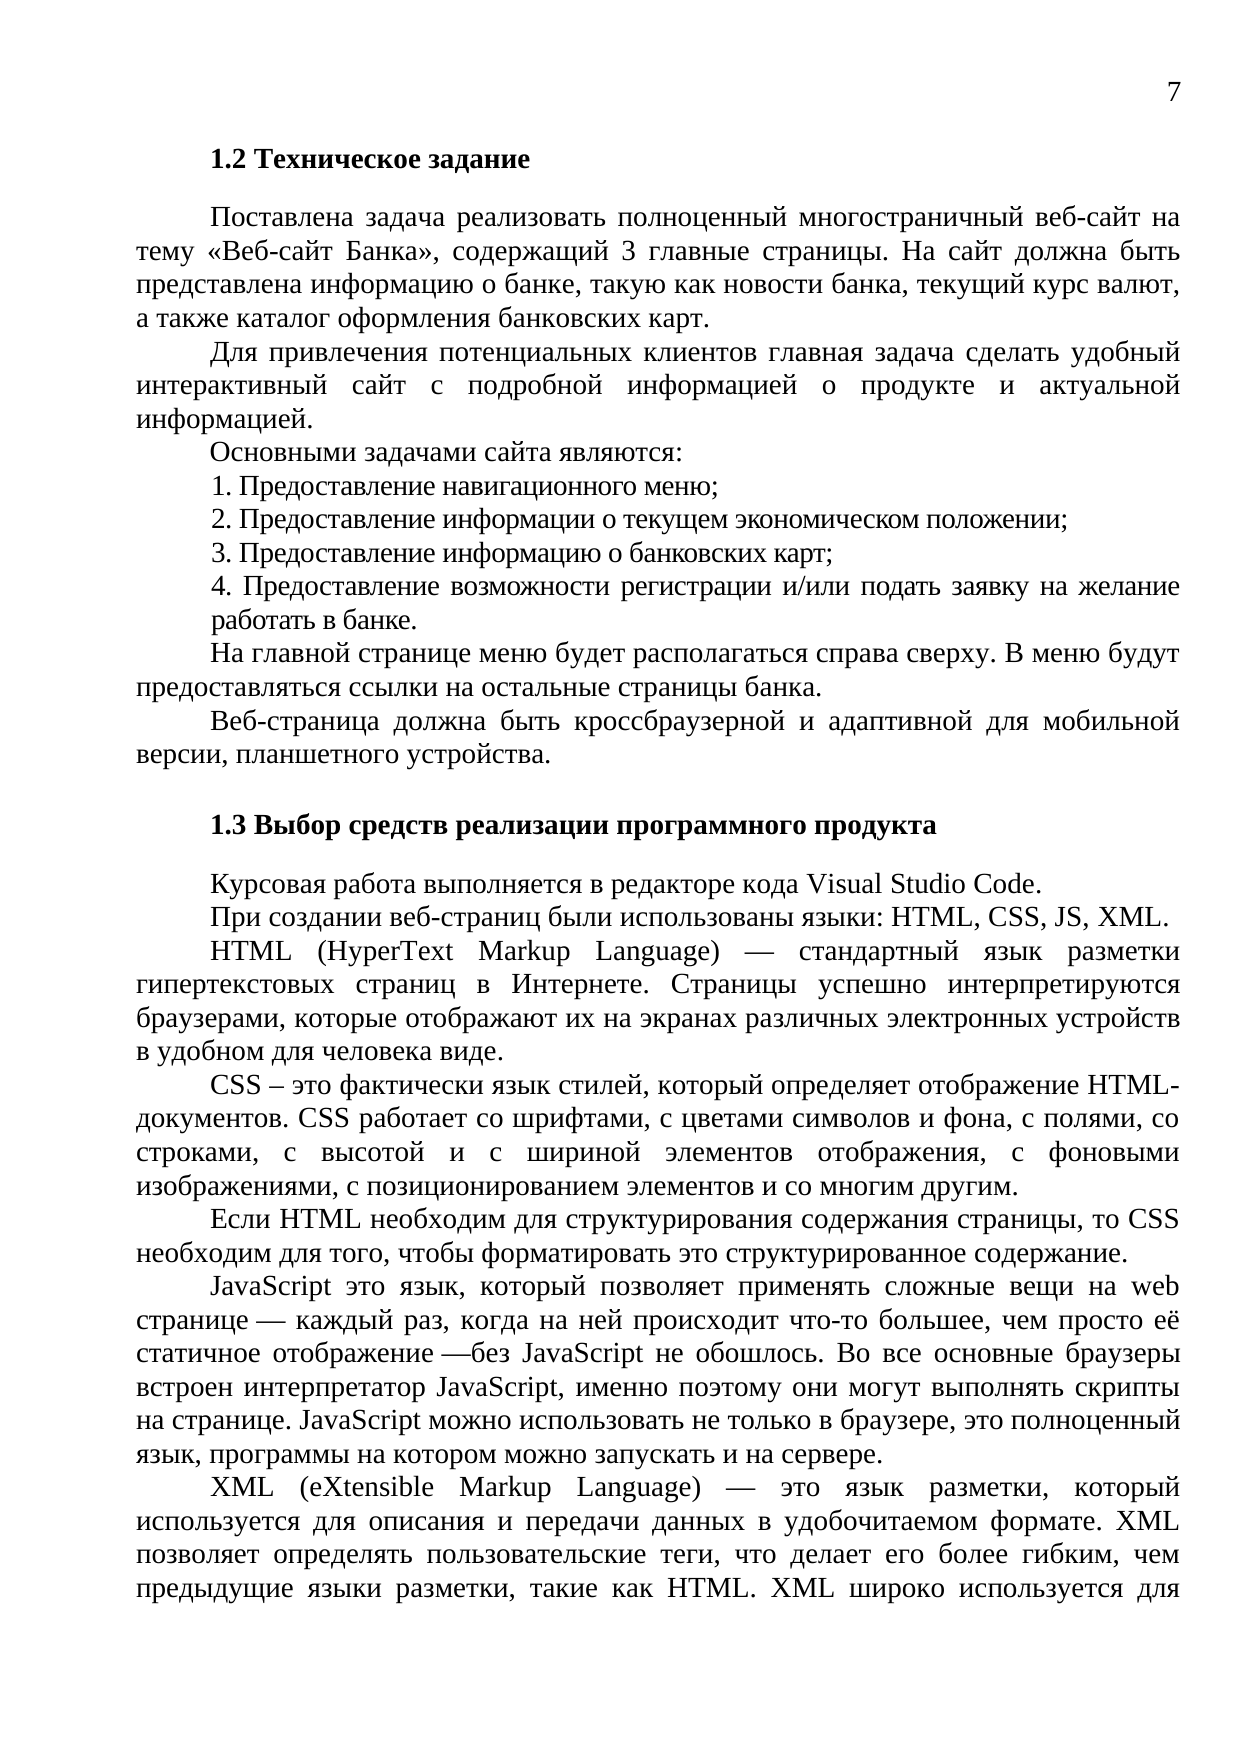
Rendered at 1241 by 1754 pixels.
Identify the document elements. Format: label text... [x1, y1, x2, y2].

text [136, 1469, 1181, 1604]
text При создании веб-страниц были использованы языки: HTML, CSS, JS, XML. [136, 899, 1181, 933]
text Курсовая работа выполняется в редакторе кода Visual Studio Code. [136, 866, 1181, 899]
text Для привлечения потенциальных клиентов главная задача сделать удобный интерактивный сайт с подробной информацией о продукте и актуальной информацией. [136, 334, 1181, 434]
text Основными задачами сайта являются: [136, 434, 1181, 468]
text 1.2 Техническое задание [136, 141, 1181, 174]
text На главной странице меню будет располагаться справа сверху. В меню будут предоставляться ссылки на остальные страницы банка. [136, 636, 1181, 703]
list 1. Предоставление навигационного меню; [211, 468, 1181, 501]
list 3. Предоставление информацию о банковских карт; [211, 535, 1181, 568]
text CSS – это фактически язык стилей, который определяет отображение HTML-документов. CSS работает со шрифтами, с цветами символов и фона, с полями, со строками, с высотой и с шириной элементов отображения, с фоновыми изображениями, с позиционированием элементов и со многим другим. [136, 1067, 1181, 1201]
text Веб-страница должна быть кроссбраузерной и адаптивной для мобильной версии, планшетного устройства. [136, 703, 1181, 770]
list 2. Предоставление информации о текущем экономическом положении; [211, 501, 1181, 535]
text Если HTML необходим для структурирования содержания страницы, то CSS необходим для того, чтобы форматировать это структурированное содержание. [136, 1201, 1181, 1268]
text Поставлена задача реализовать полноценный многостраничный веб-сайт на тему «Веб-сайт Банка», содержащий 3 главные страницы. На сайт должна быть представлена информацию о банке, такую как новости банка, текущий курс валют, а также каталог оформления банковских карт. [136, 199, 1181, 334]
text HTML (HyperText Markup Language) — стандартный язык разметки гипертекстовых страниц в Интернете. Страницы успешно интерпретируются браузерами, которые отображают их на экранах различных электронных устройств в удобном для человека виде. [136, 933, 1181, 1067]
text 1.3 Выбор средств реализации программного продукта [136, 807, 1181, 841]
list 4. Предоставление возможности регистрации и/или подать заявку на желание работать в банке. [211, 568, 1181, 636]
text JavaScript это язык, который позволяет применять сложные вещи на web странице — каждый раз, когда на ней происходит что-то большее, чем просто её статичное отображение —без JavaScript не обошлось. Во все основные браузеры встроен интерпретатор JavaScript, именно поэтому они могут выполнять скрипты на странице. JavaScript можно использовать не только в браузере, это полноценный язык, программы на котором можно запускать и на сервере. [136, 1268, 1181, 1469]
